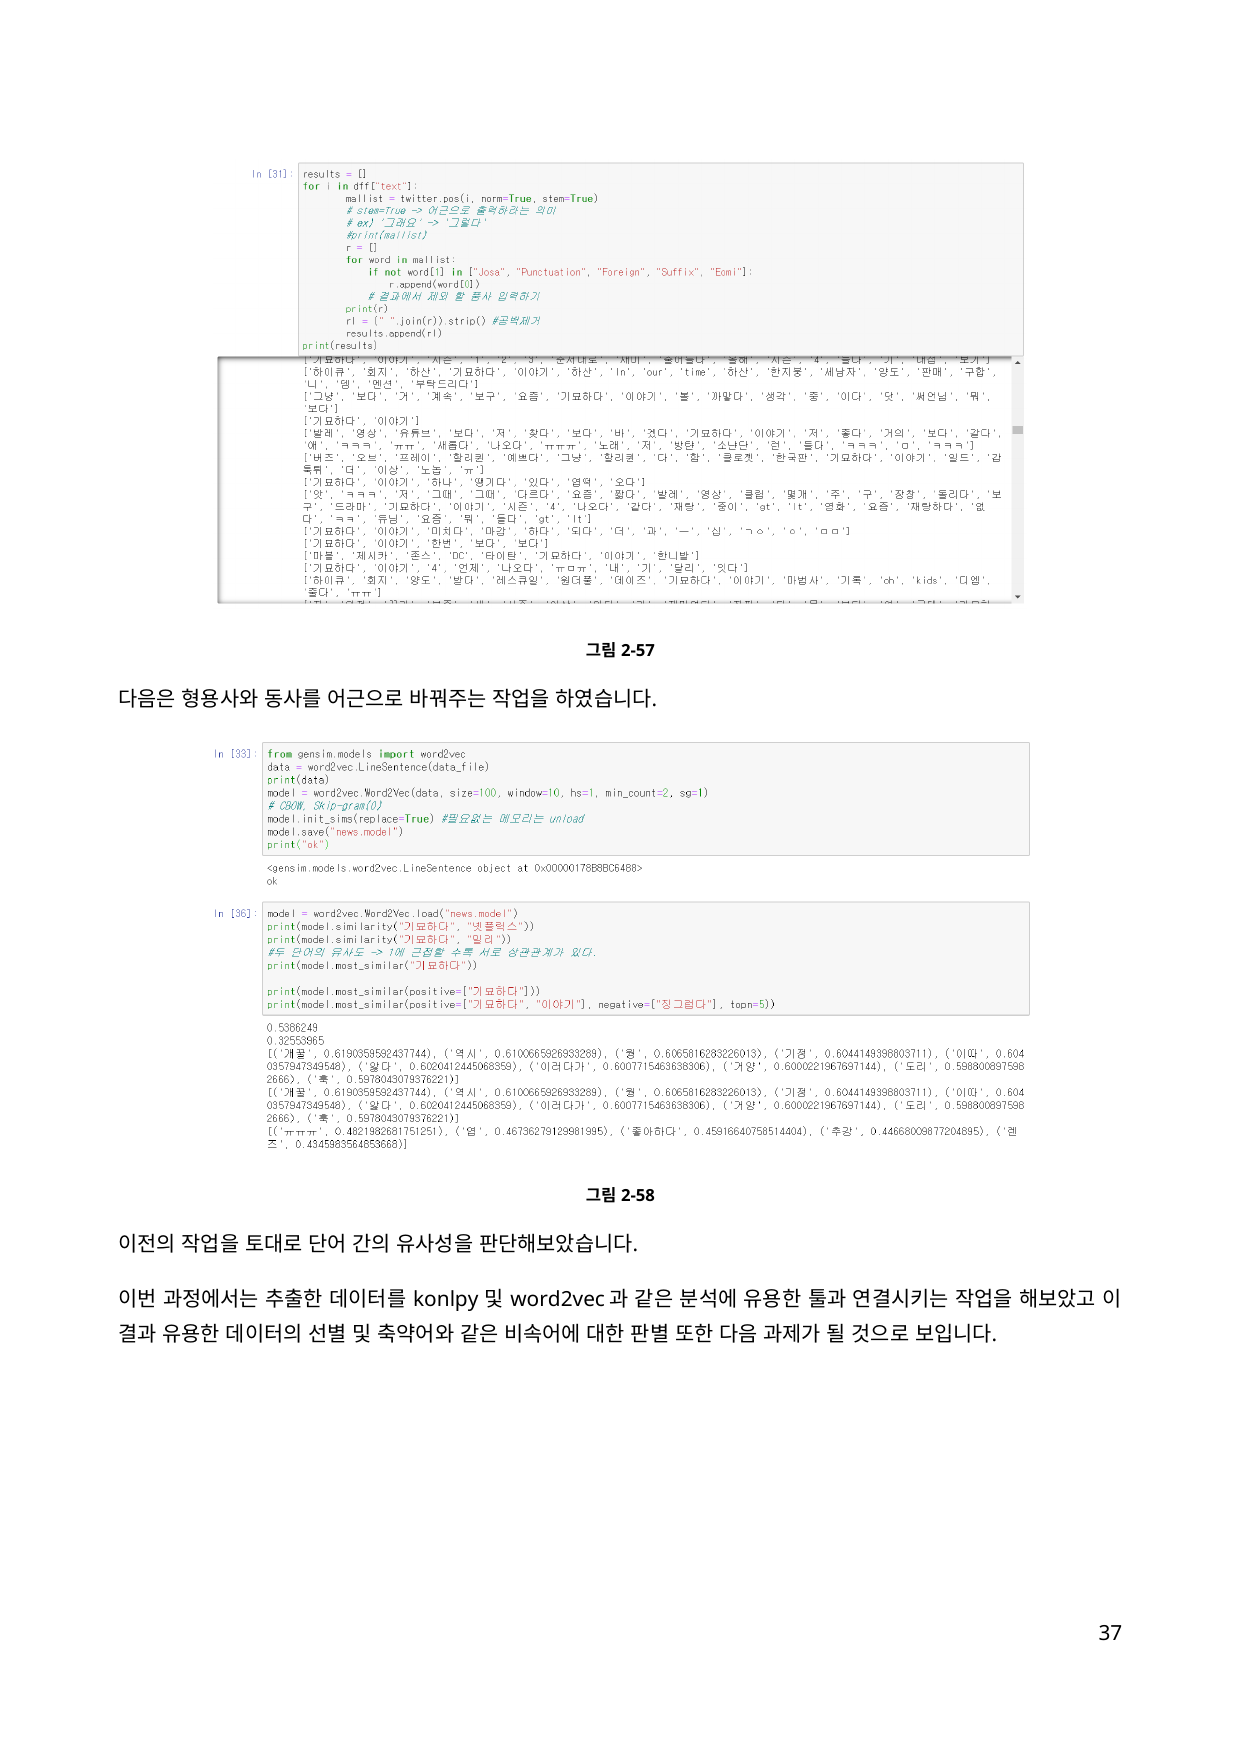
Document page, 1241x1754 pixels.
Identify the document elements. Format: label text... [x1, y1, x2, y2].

text 이전의 작업을 토대로 단어 간의 유사성을 판단해보았습니다. [118, 1227, 1122, 1257]
picture [212, 159, 1028, 609]
text 이번 과정에서는 추출한 데이터를 konlpy 및 word2vec과 같은 분석에 유용한 툴과 연결시키는 작업을 해보았고 이 결과 유용한 데이터의 선별 및 축약어와 같은 비속어에 대한 판별 또한 다음 과제가 될 것으로 보입니다. [118, 1282, 1122, 1348]
text 그림 2-57 [118, 637, 1122, 662]
picture [205, 737, 1035, 1154]
text 그림 2-58 [118, 1182, 1122, 1207]
text 다음은 형용사와 동사를 어근으로 바꿔주는 작업을 하였습니다. [118, 682, 1122, 712]
